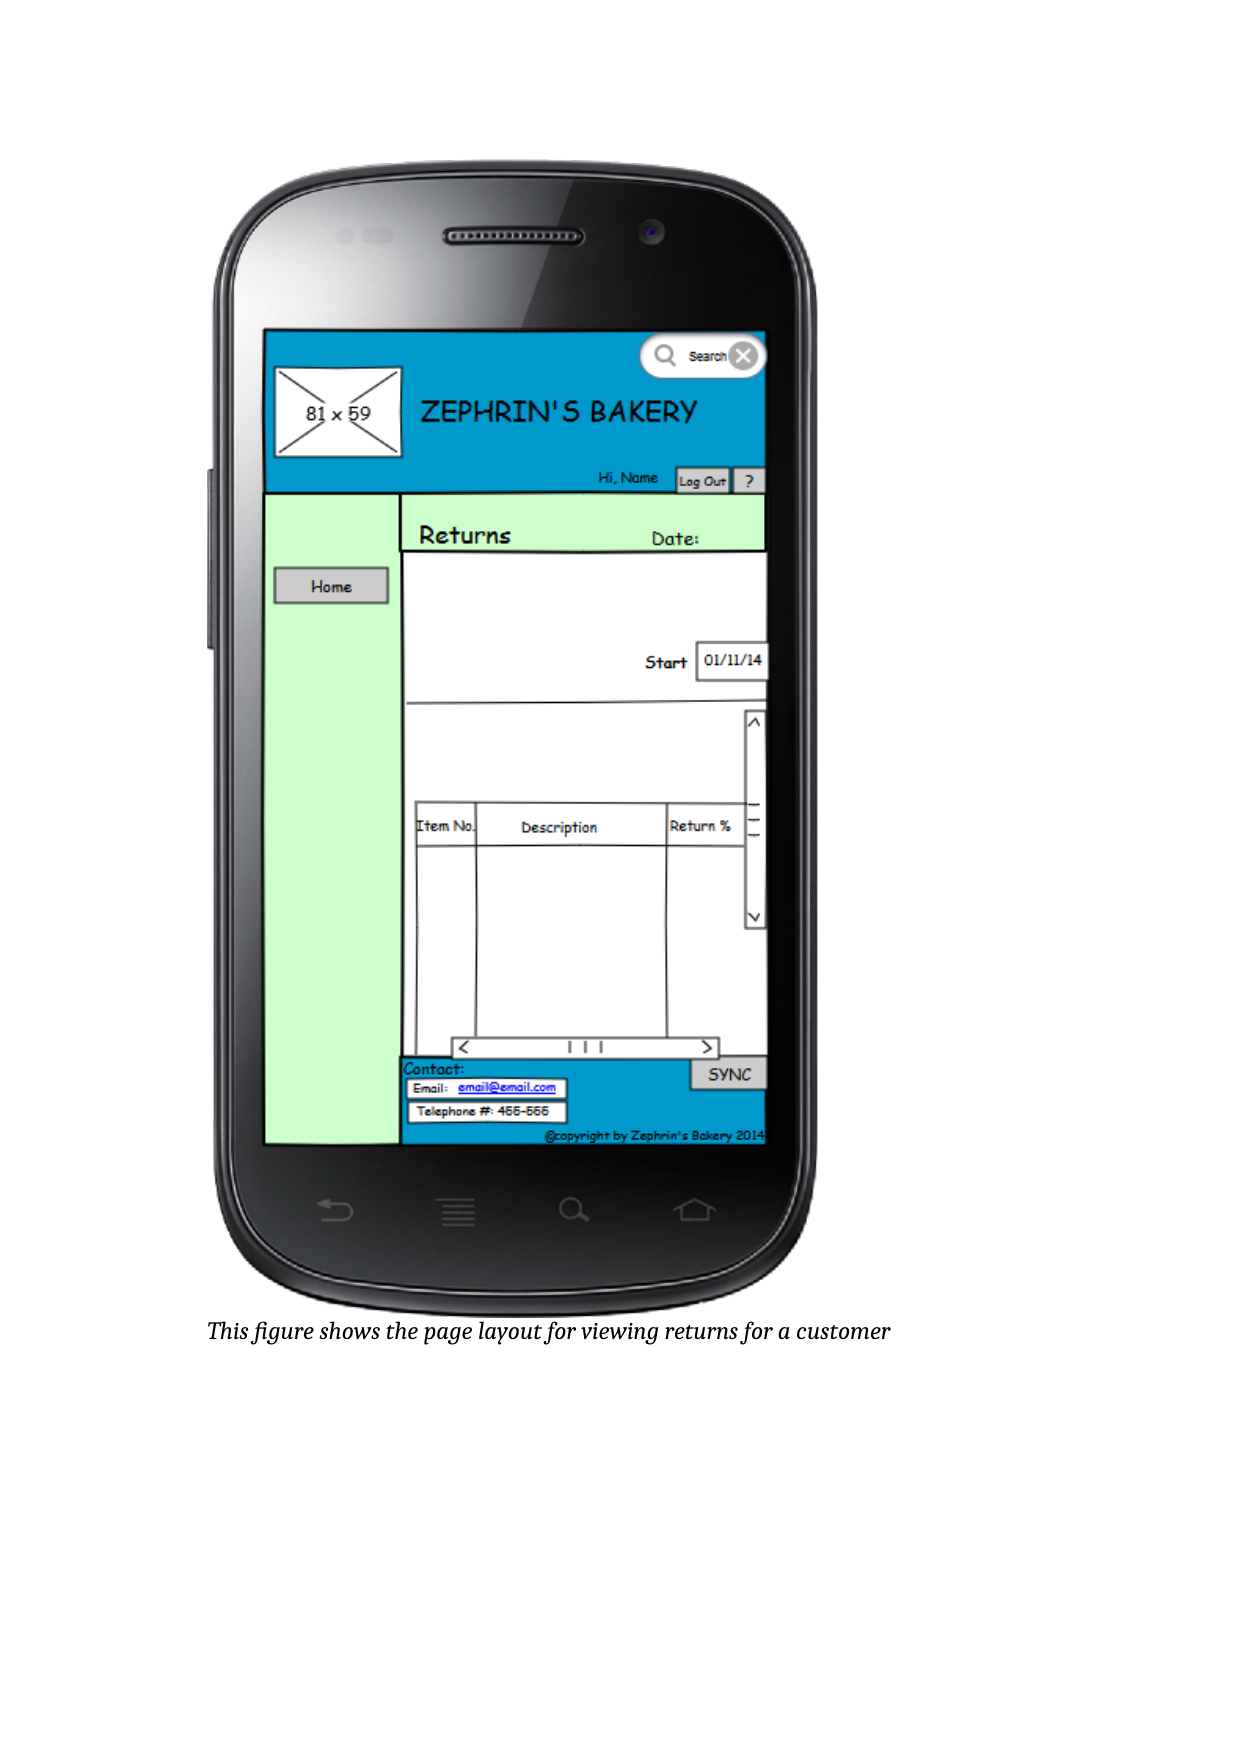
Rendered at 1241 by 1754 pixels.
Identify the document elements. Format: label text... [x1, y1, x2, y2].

picture [207, 159, 818, 1318]
text This figure shows the page layout for viewing returns for a customer [207, 1317, 1053, 1346]
